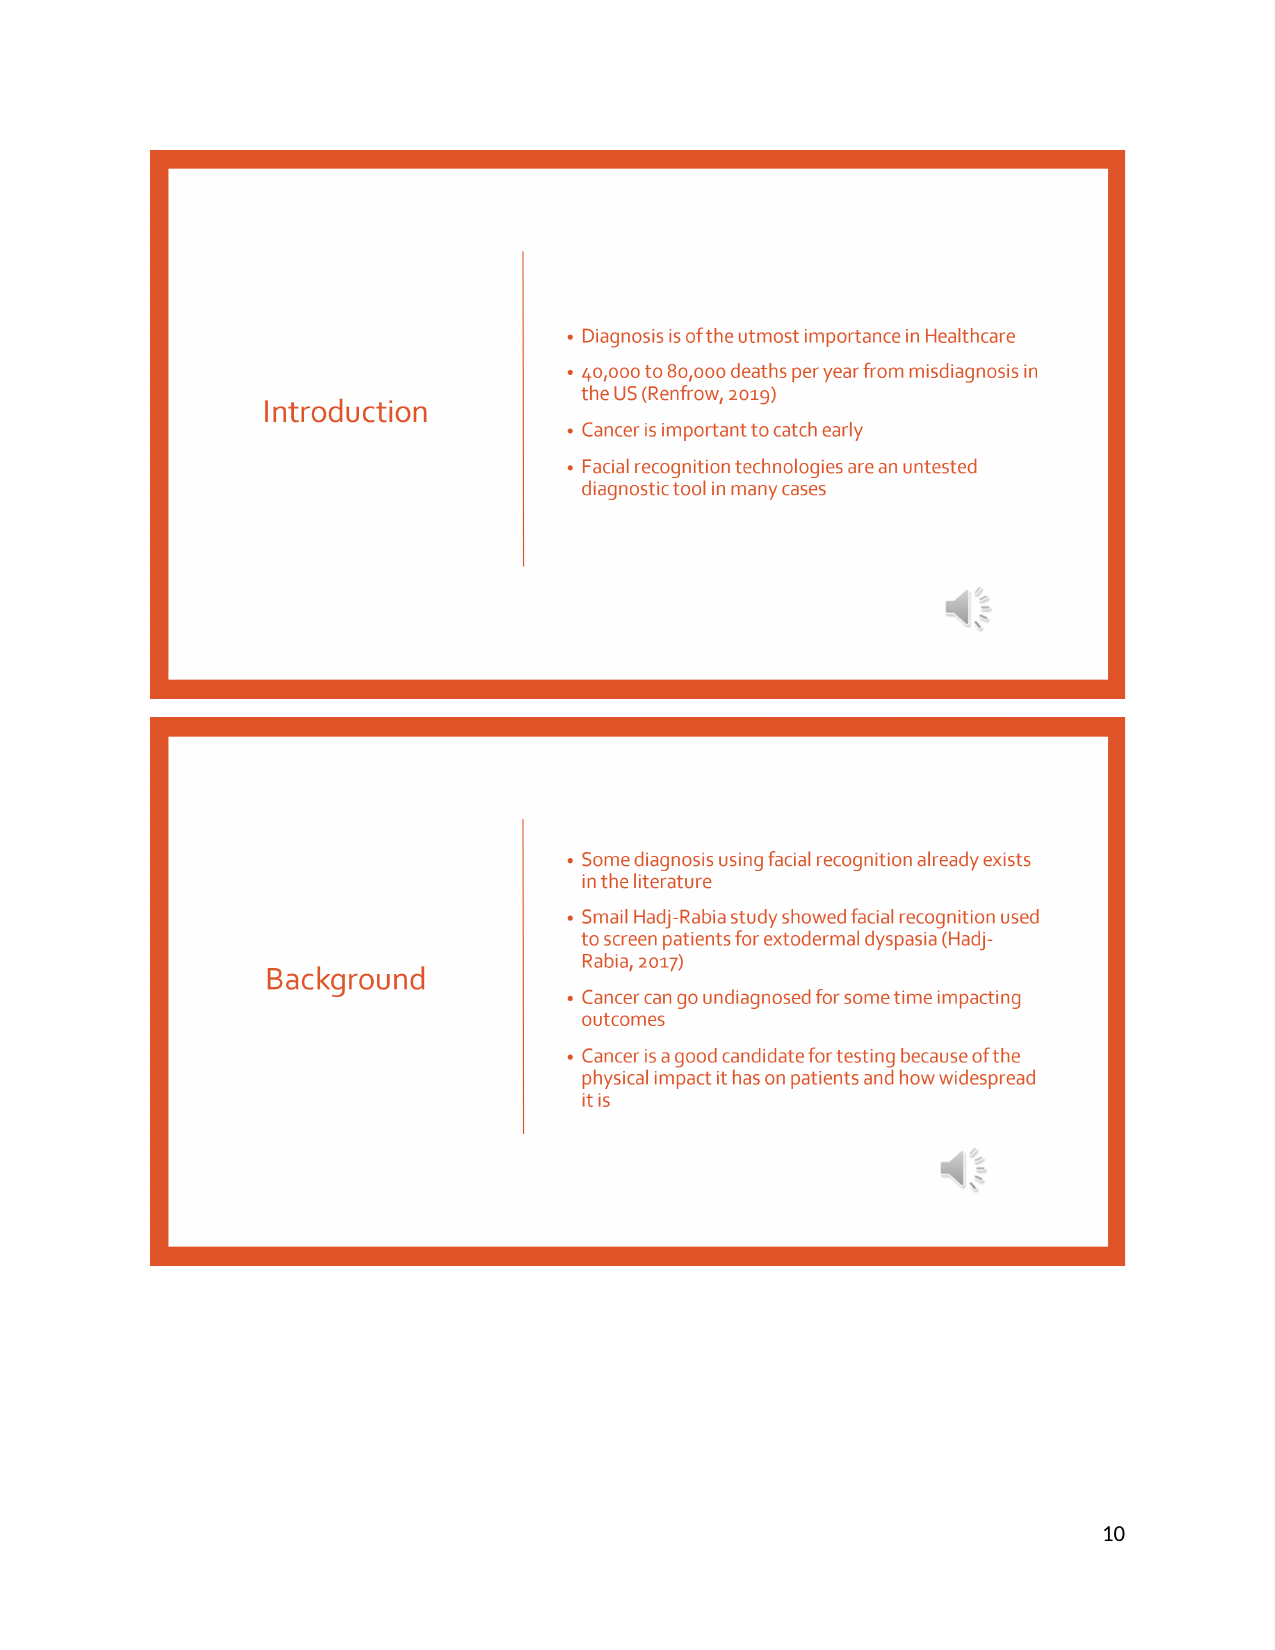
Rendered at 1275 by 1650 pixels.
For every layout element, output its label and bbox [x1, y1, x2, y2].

picture [150, 150, 1125, 699]
picture [150, 717, 1125, 1266]
